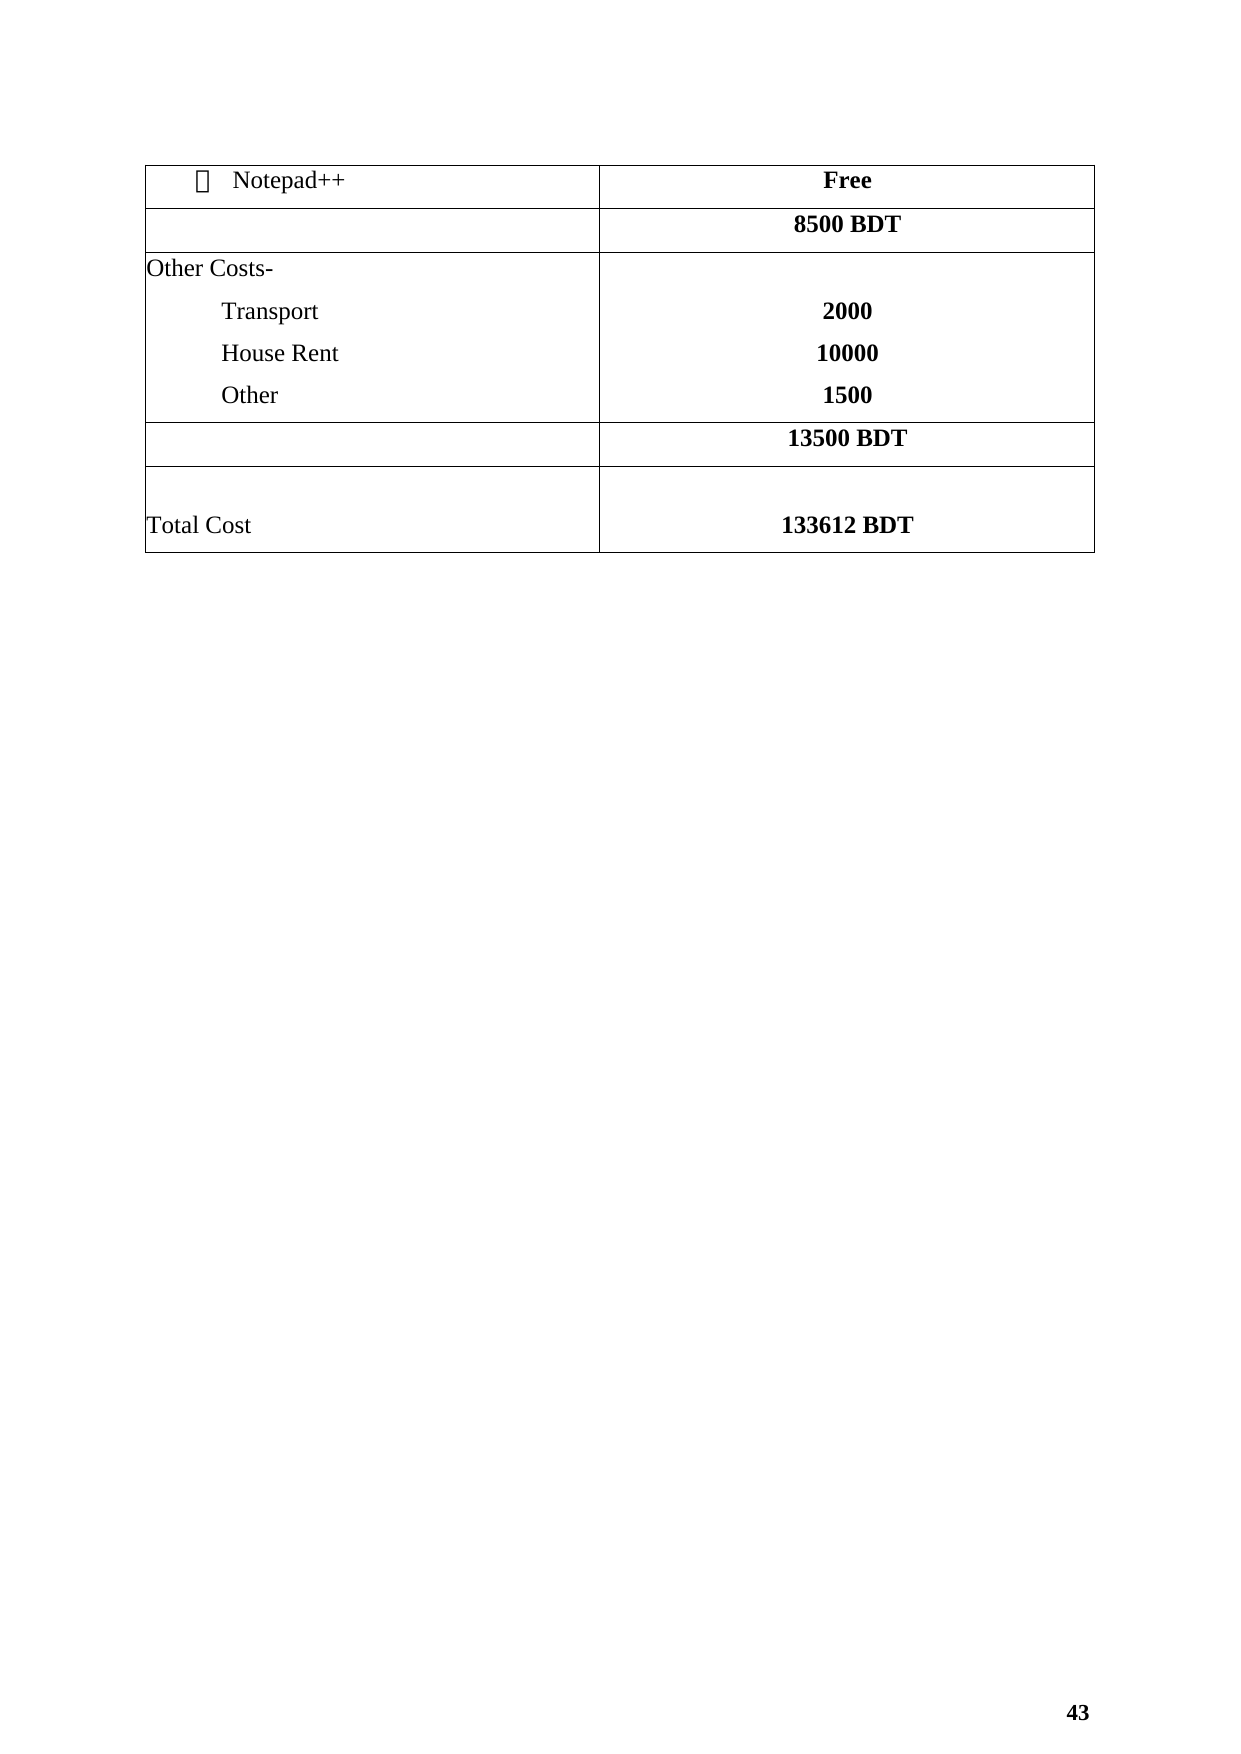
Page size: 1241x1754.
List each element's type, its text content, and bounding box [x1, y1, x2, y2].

table_cell 2000 [600, 296, 1094, 338]
table_cell [146, 209, 599, 252]
table_cell  Transport [146, 296, 599, 338]
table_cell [146, 166, 599, 208]
table_cell  House Rent [146, 338, 599, 380]
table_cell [600, 166, 1094, 208]
table_cell Total Cost [146, 467, 599, 552]
table_cell  Other [146, 380, 599, 422]
table_cell 10000 [600, 338, 1094, 380]
table_cell [600, 253, 1094, 296]
table_cell 1500 [600, 380, 1094, 422]
table_cell Other Costs- [146, 253, 599, 296]
table_cell 133612 BDT [600, 467, 1094, 552]
table_cell 13500 BDT [600, 423, 1094, 466]
table_cell [146, 423, 599, 466]
table_cell 8500 BDT [600, 209, 1094, 252]
